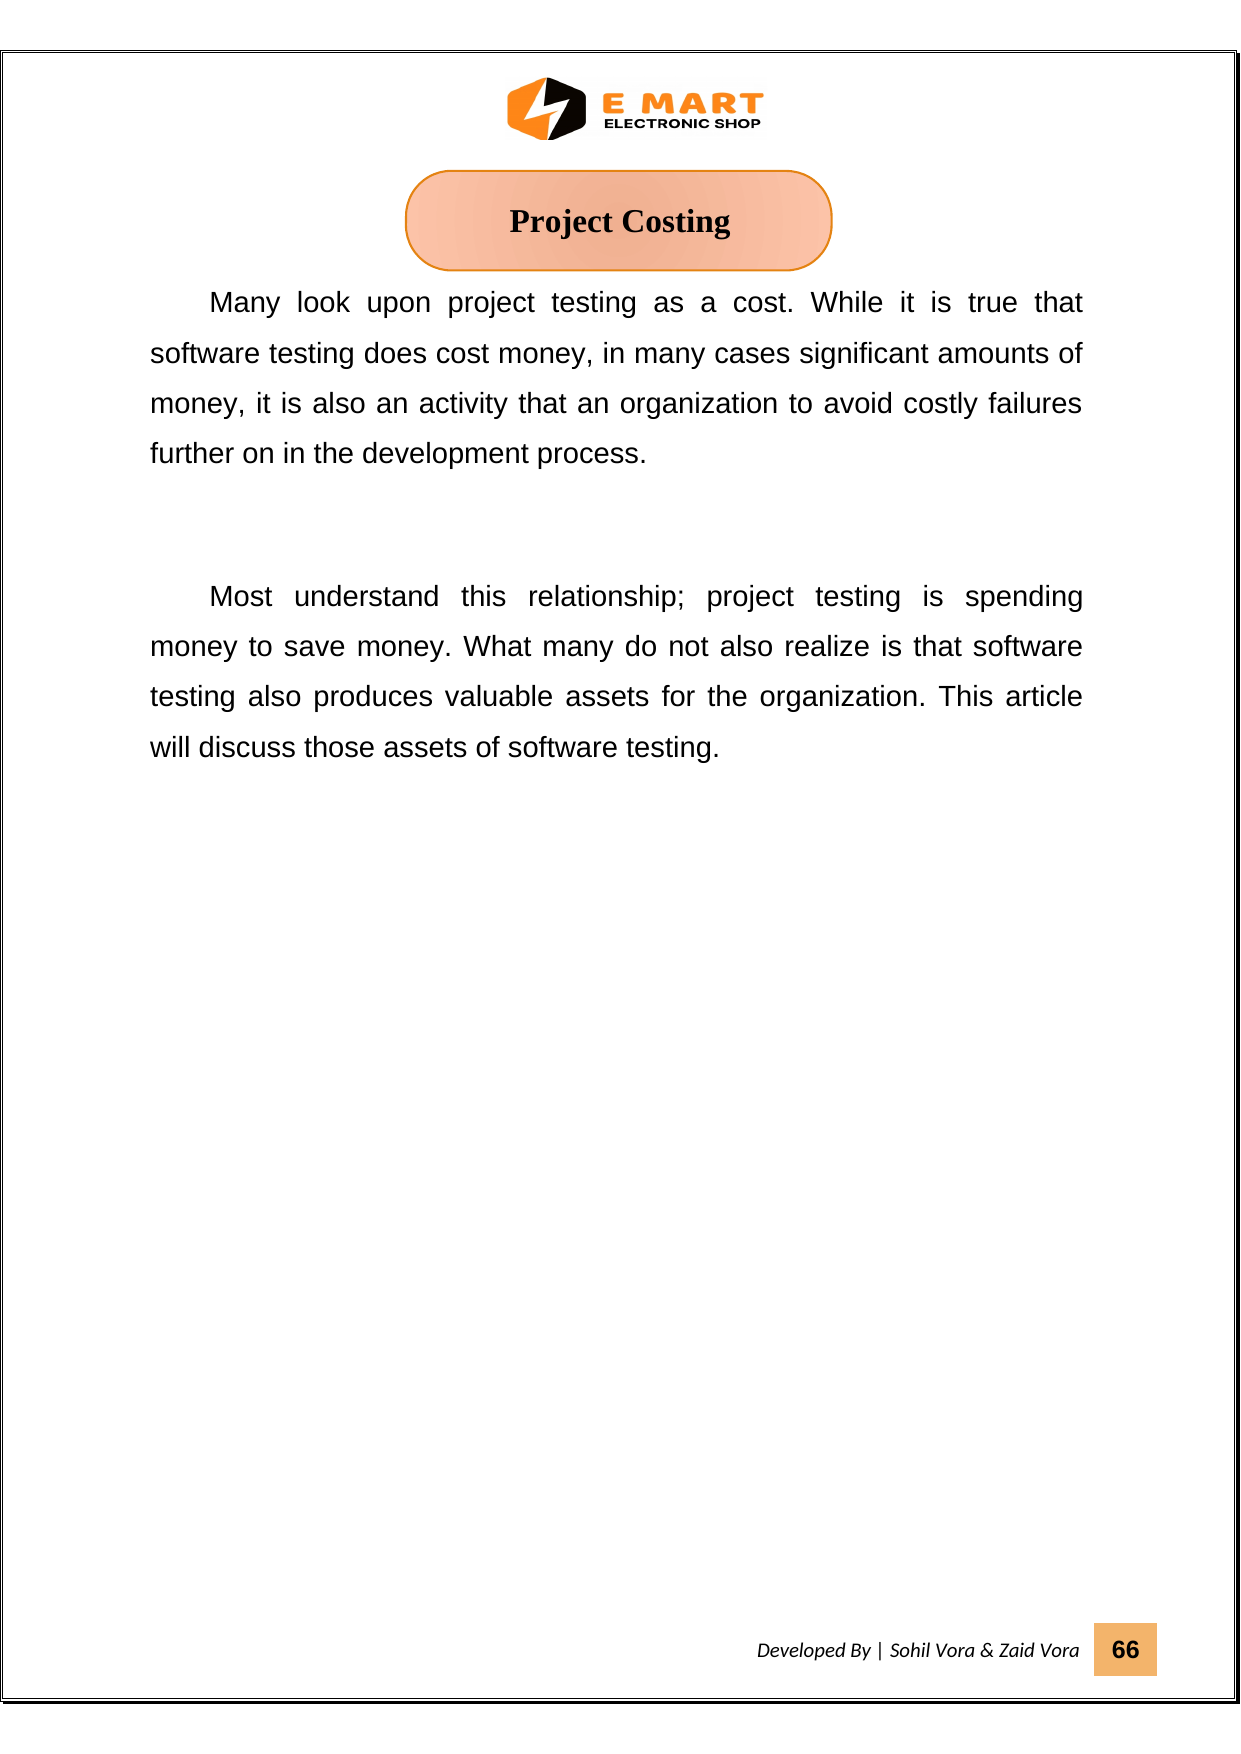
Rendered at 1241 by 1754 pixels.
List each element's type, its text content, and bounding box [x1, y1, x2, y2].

text Most understand this relationship; project testing is spending money to save money. What many do not also realize is that software testing also produces valuable assets for the organization. This article will discuss those assets of software testing. [150, 579, 1084, 763]
picture [504, 76, 767, 139]
text Many look upon project testing as a cost. While it is true that software testing does cost money, in many cases significant amounts of money, it is also an activity that an organization to avoid costly failures further on in the development process. [150, 285, 1084, 470]
